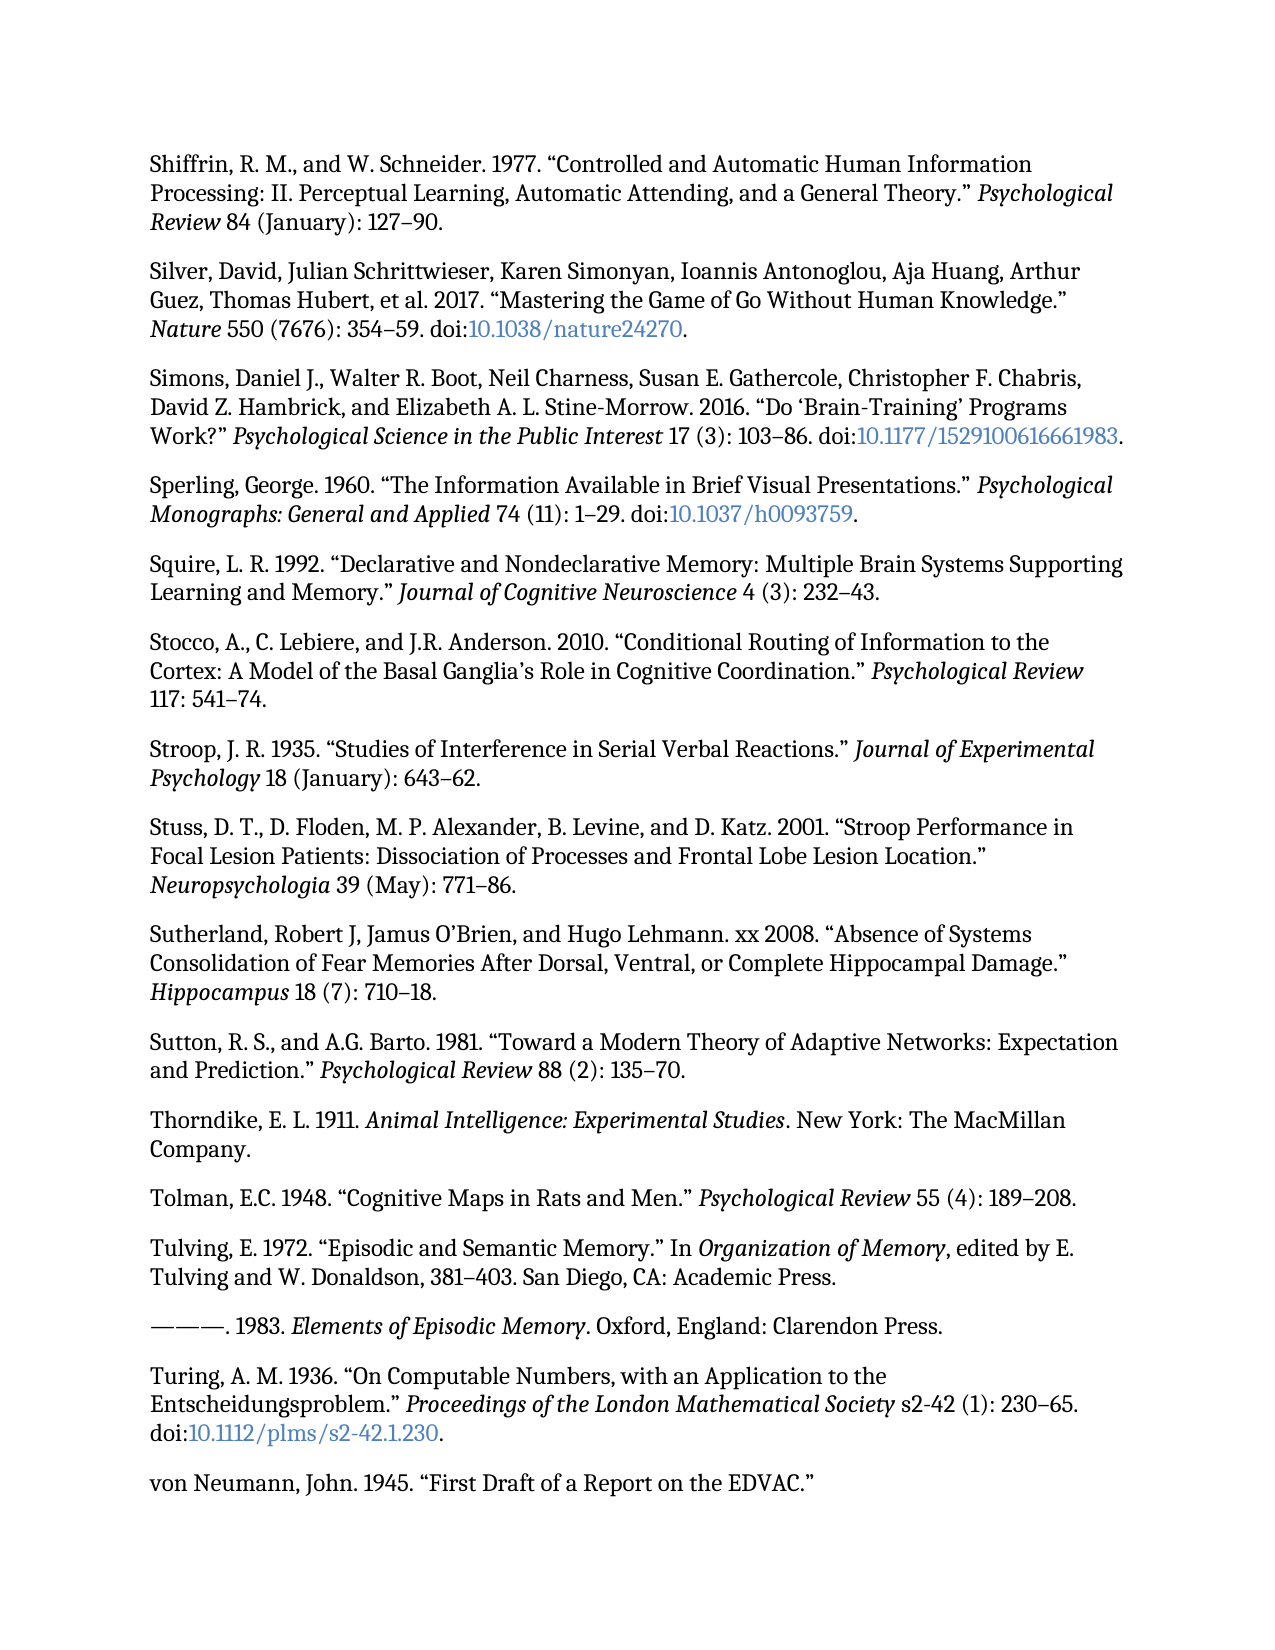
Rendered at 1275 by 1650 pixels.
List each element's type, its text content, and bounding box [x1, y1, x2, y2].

text Tulving, E. 1972. “Episodic and Semantic Memory.” In Organization of Memory, edited by E. Tulving and W. Donaldson, 381–403. San Diego, CA: Academic Press. [150, 1234, 1125, 1291]
text Shiffrin, R. M., and W. Schneider. 1977. “Controlled and Automatic Human Information Processing: II. Perceptual Learning, Automatic Attending, and a General Theory.” Psychological Review 84 (January): 127–90. [150, 150, 1125, 236]
text Sperling, George. 1960. “The Information Available in Brief Visual Presentations.” Psychological Monographs: General and Applied 74 (11): 1–29. doi:10.1037/h0093759. [150, 471, 1125, 529]
text Simons, Daniel J., Walter R. Boot, Neil Charness, Susan E. Gathercole, Christopher F. Chabris, David Z. Hambrick, and Elizabeth A. L. Stine-Morrow. 2016. “Do ‘Brain-Training’ Programs Work?” Psychological Science in the Public Interest 17 (3): 103–86. doi:10.1177/1529100616661983. [150, 364, 1125, 450]
text Sutton, R. S., and A.G. Barto. 1981. “Toward a Modern Theory of Adaptive Networks: Expectation and Prediction.” Psychological Review 88 (2): 135–70. [150, 1027, 1125, 1085]
text Sutherland, Robert J, Jamus O’Brien, and Hugo Lehmann. xx 2008. “Absence of Systems Consolidation of Fear Memories After Dorsal, Ventral, or Complete Hippocampal Damage.” Hippocampus 18 (7): 710–18. [150, 920, 1125, 1007]
text Thorndike, E. L. 1911. Animal Intelligence: Experimental Studies. New York: The MacMillan Company. [150, 1106, 1125, 1163]
text Stuss, D. T., D. Floden, M. P. Alexander, B. Levine, and D. Katz. 2001. “Stroop Performance in Focal Lesion Patients: Dissociation of Processes and Frontal Lobe Lesion Location.” Neuropsychologia 39 (May): 771–86. [150, 813, 1125, 899]
text Tolman, E.C. 1948. “Cognitive Maps in Rats and Men.” Psychological Review 55 (4): 189–208. [150, 1184, 1125, 1213]
text Stocco, A., C. Lebiere, and J.R. Anderson. 2010. “Conditional Routing of Information to the Cortex: A Model of the Basal Ganglia’s Role in Cognitive Coordination.” Psychological Review 117: 541–74. [150, 628, 1125, 714]
text von Neumann, John. 1945. “First Draft of a Report on the EDVAC.” [150, 1469, 1125, 1497]
text Silver, David, Julian Schrittwieser, Karen Simonyan, Ioannis Antonoglou, Aja Huang, Arthur Guez, Thomas Hubert, et al. 2017. “Mastering the Game of Go Without Human Knowledge.” Nature 550 (7676): 354–59. doi:10.1038/nature24270. [150, 257, 1125, 343]
text Stroop, J. R. 1935. “Studies of Interference in Serial Verbal Reactions.” Journal of Experimental Psychology 18 (January): 643–62. [150, 735, 1125, 792]
text ———. 1983. Elements of Episodic Memory. Oxford, England: Clarendon Press. [150, 1312, 1125, 1341]
text Turing, A. M. 1936. “On Computable Numbers, with an Application to the Entscheidungsproblem.” Proceedings of the London Mathematical Society s2-42 (1): 230–65. doi:10.1112/plms/s2-42.1.230. [150, 1362, 1125, 1448]
text Squire, L. R. 1992. “Declarative and Nondeclarative Memory: Multiple Brain Systems Supporting Learning and Memory.” Journal of Cognitive Neuroscience 4 (3): 232–43. [150, 549, 1125, 607]
